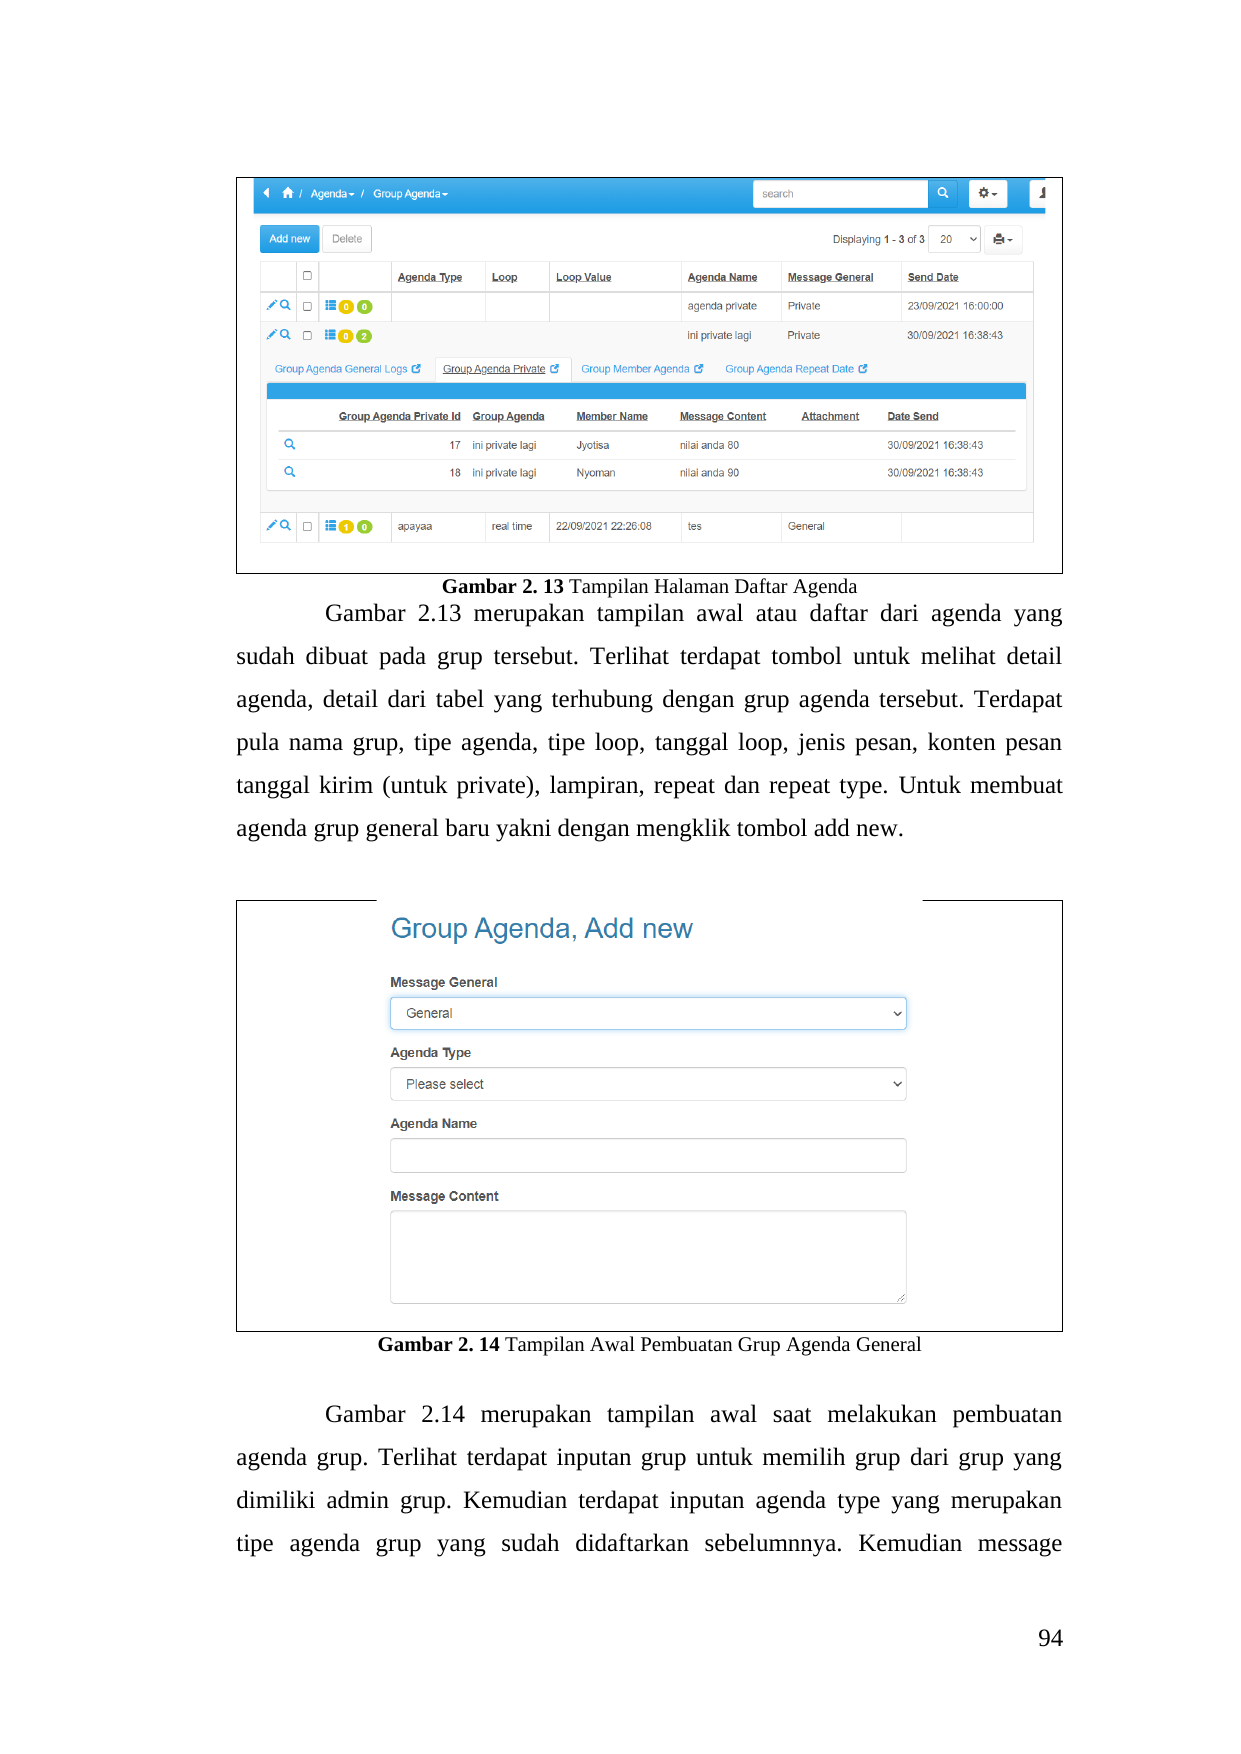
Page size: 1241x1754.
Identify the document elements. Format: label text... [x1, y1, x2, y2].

picture [376, 900, 923, 1317]
picture [253, 178, 1046, 559]
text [236, 1399, 1063, 1557]
table_header [237, 178, 1062, 573]
table_header [237, 901, 1062, 1331]
text Gambar 2. 14 Tampilan Awal Pembuatan Grup Agenda General [236, 1332, 1063, 1356]
text Gambar 2.13 merupakan tampilan awal atau daftar dari agenda yang sudah dibuat pada grup tersebut. Terlihat terdapat tombol untuk melihat detail agenda, detail dari tabel yang terhubung dengan grup agenda tersebut. Terdapat pula nama grup, tipe agenda, tipe loop, tanggal loop, jenis pesan, konten pesan tanggal kirim (untuk private), lampiran, repeat dan repeat type. Untuk membuat agenda grup general baru yakni dengan mengklik tombol add new. [236, 598, 1063, 842]
text Gambar 2. 13 Tampilan Halaman Daftar Agenda [236, 574, 1063, 598]
